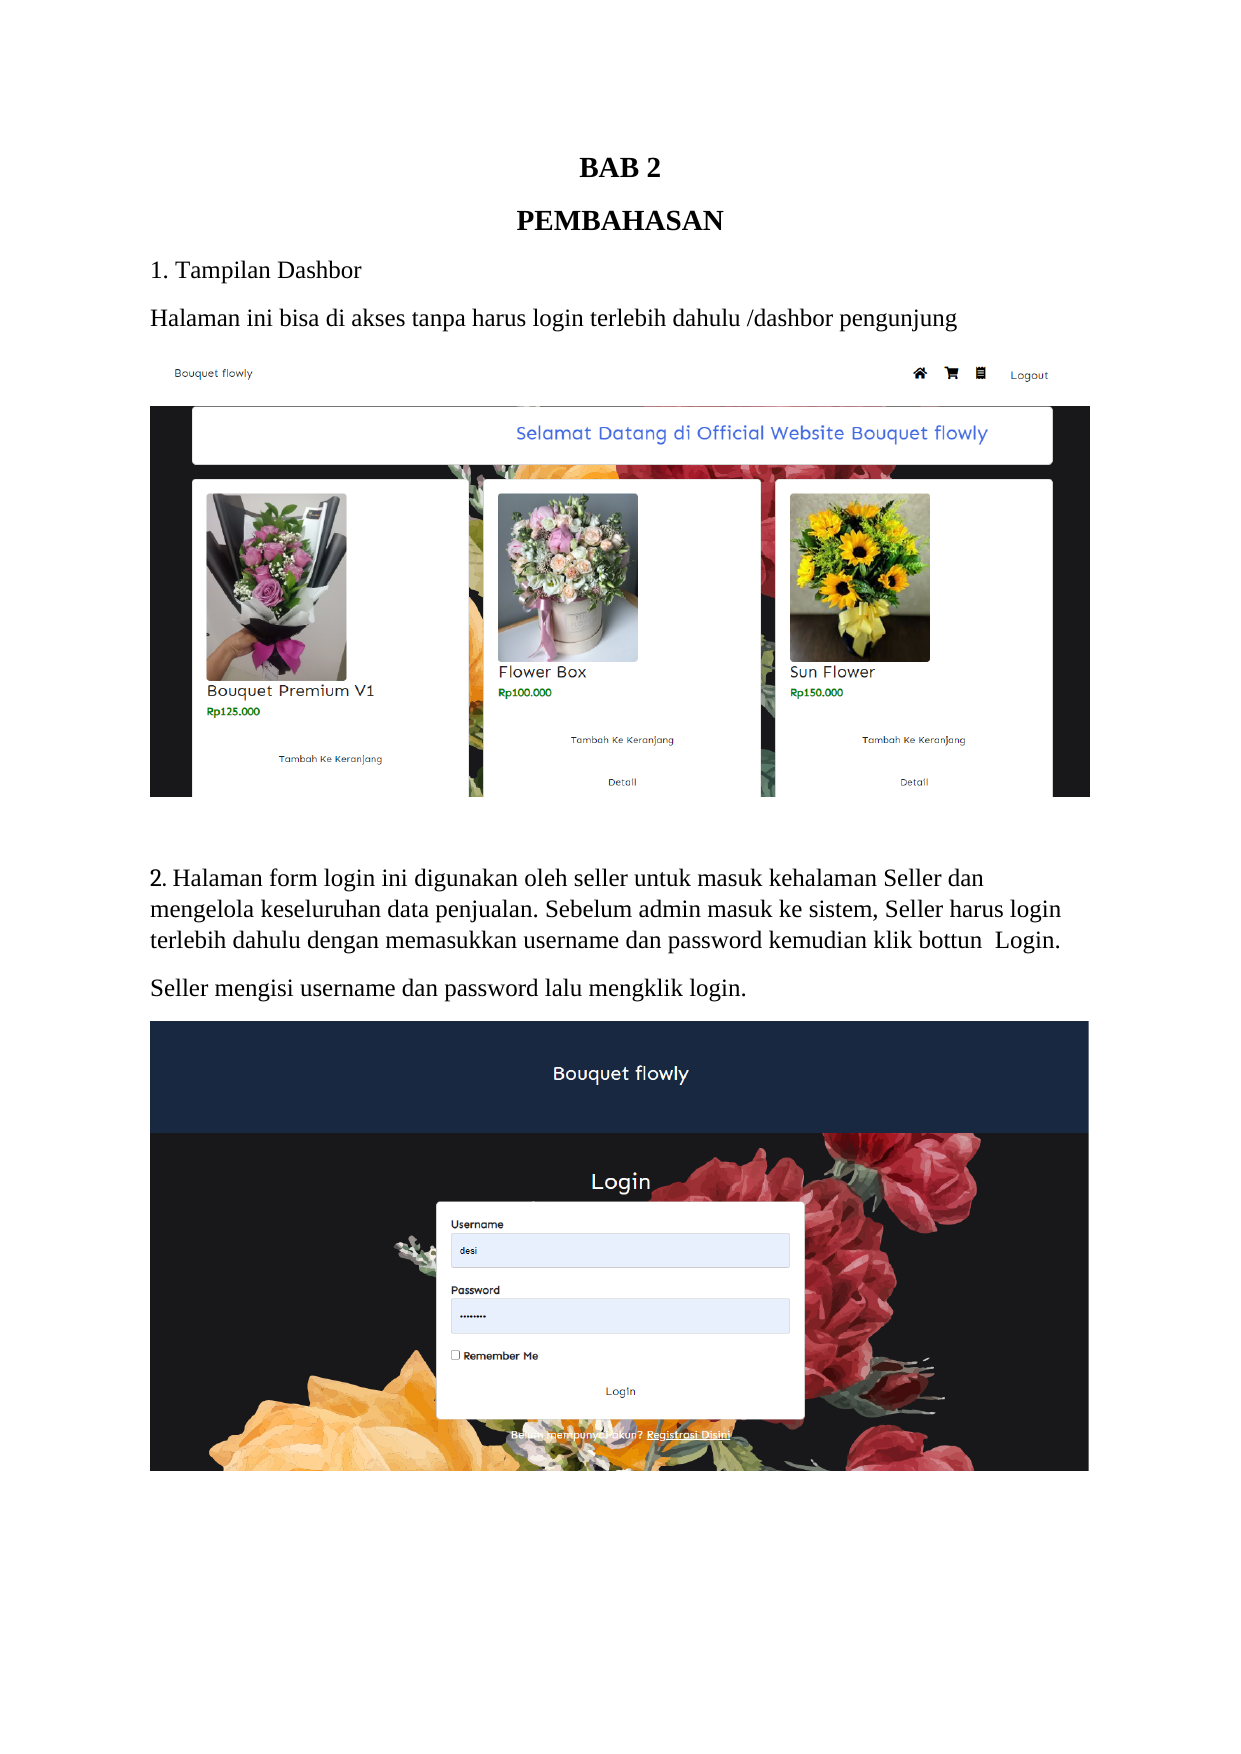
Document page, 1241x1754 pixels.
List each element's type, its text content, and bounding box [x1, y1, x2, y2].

text 1. Tampilan Dashbor [150, 625, 1090, 654]
text PEMBAHASAN [150, 572, 1090, 606]
text Halaman ini bisa di akses tanpa harus login terlebih dahulu /dashbor pengunjung [150, 673, 1090, 702]
picture [150, 720, 1090, 1167]
text BAB 2 [150, 520, 1090, 553]
text 2. Halaman form login ini digunakan oleh seller untuk masuk kehalaman Seller dan mengelola keseluruhan data penjualan. Sebelum admin masuk ke sistem, Seller harus login terlebih dahulu dengan memasukkan username dan password kemudian klik bottun Login. [150, 1232, 1090, 1324]
text Seller mengisi username dan password lalu mengklik login. [150, 1343, 1090, 1372]
